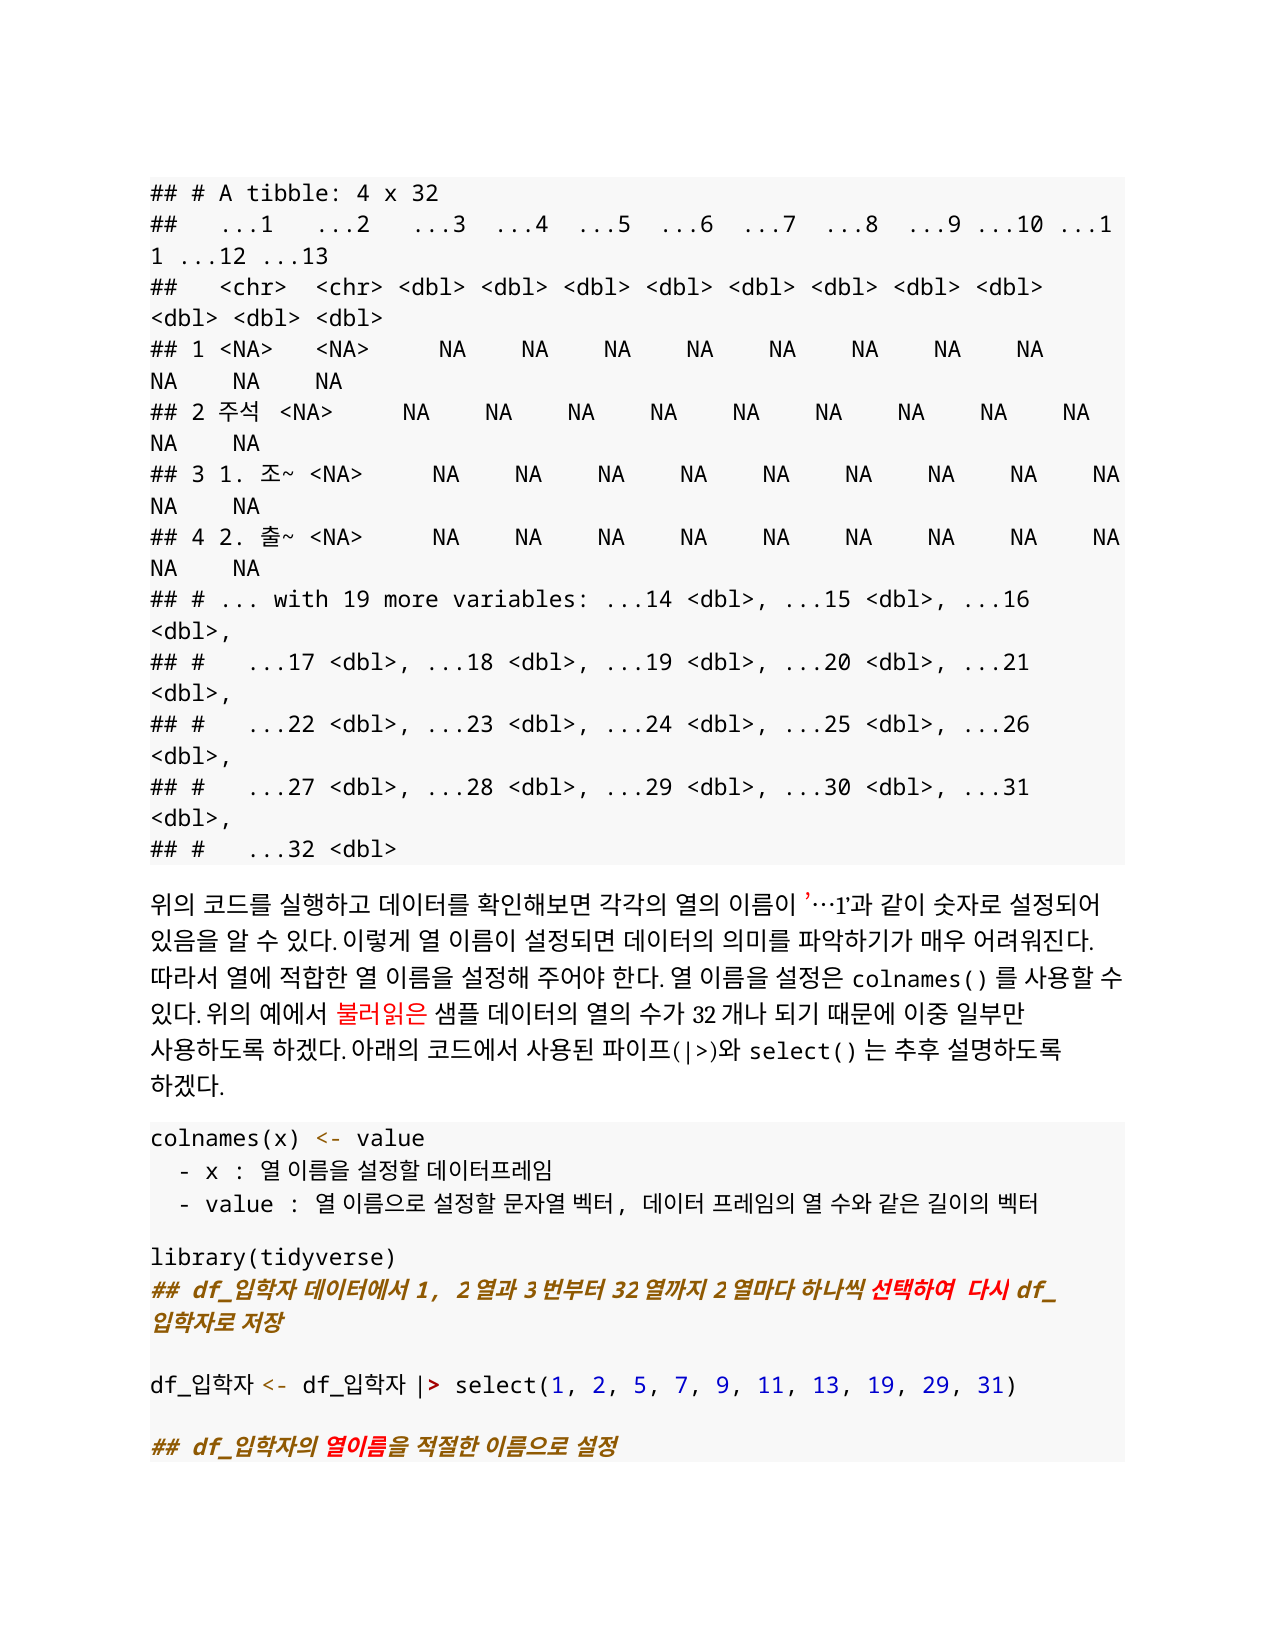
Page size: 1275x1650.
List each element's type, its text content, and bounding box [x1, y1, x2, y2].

text 위의 코드를 실행하고 데이터를 확인해보면 각각의 열의 이름이 ’…1’과 같이 숫자로 설정되어 있음을 알 수 있다. 이렇게 열 이름이 설정되면 데이터의 의미를 파악하기가 매우 어려워진다. 따라서 열에 적합한 열 이름을 설정해 주어야 한다. 열 이름을 설정은 colnames() 를 사용할 수 있다. 위의 예에서 불러읽은 샘플 데이터의 열의 수가 32개나 되기 때문에 이중 일부만 사용하도록 하겠다. 아래의 코드에서 사용된 파이프(|>)와 select() 는 추후 설명하도록 하겠다. [150, 886, 1125, 1103]
text colnames(x) <- value - x : 열 이름을 설정할 데이터프레임 - value : 열 이름으로 설정할 문자열 벡터, 데이터 프레임의 열 수와 같은 길이의 벡터 [150, 1153, 315, 1220]
text colnames(x) <- value - x : 열 이름을 설정할 데이터프레임 - value : 열 이름으로 설정할 문자열 벡터, 데이터 프레임의 열 수와 같은 길이의 벡터 [425, 1122, 1125, 1220]
text ## # A tibble: 4 x 32 ## ...1 ...2 ...3 ...4 ...5 ...6 ...7 ...8 ...9 ...10 ...11 ...12 ...13 ## <chr> <chr> <dbl> <dbl> <dbl> <dbl> <dbl> <dbl> <dbl> <dbl> <dbl> <dbl> <dbl> ## 1 <NA> <NA> NA NA NA NA NA NA NA NA NA NA NA ## 2 주석 <NA> NA NA NA NA NA NA NA NA NA NA NA ## 3 1. 조~ <NA> NA NA NA NA NA NA NA NA NA NA NA ## 4 2. 출~ <NA> NA NA NA NA NA NA NA NA NA NA NA ## # ... with 19 more variables: ...14 <dbl>, ...15 <dbl>, ...16 <dbl>, ## # ...17 <dbl>, ...18 <dbl>, ...19 <dbl>, ...20 <dbl>, ...21 <dbl>, ## # ...22 <dbl>, ...23 <dbl>, ...24 <dbl>, ...25 <dbl>, ...26 <dbl>, ## # ...27 <dbl>, ...28 <dbl>, ...29 <dbl>, ...30 <dbl>, ...31 <dbl>, ## # ...32 <dbl> [150, 177, 1125, 865]
